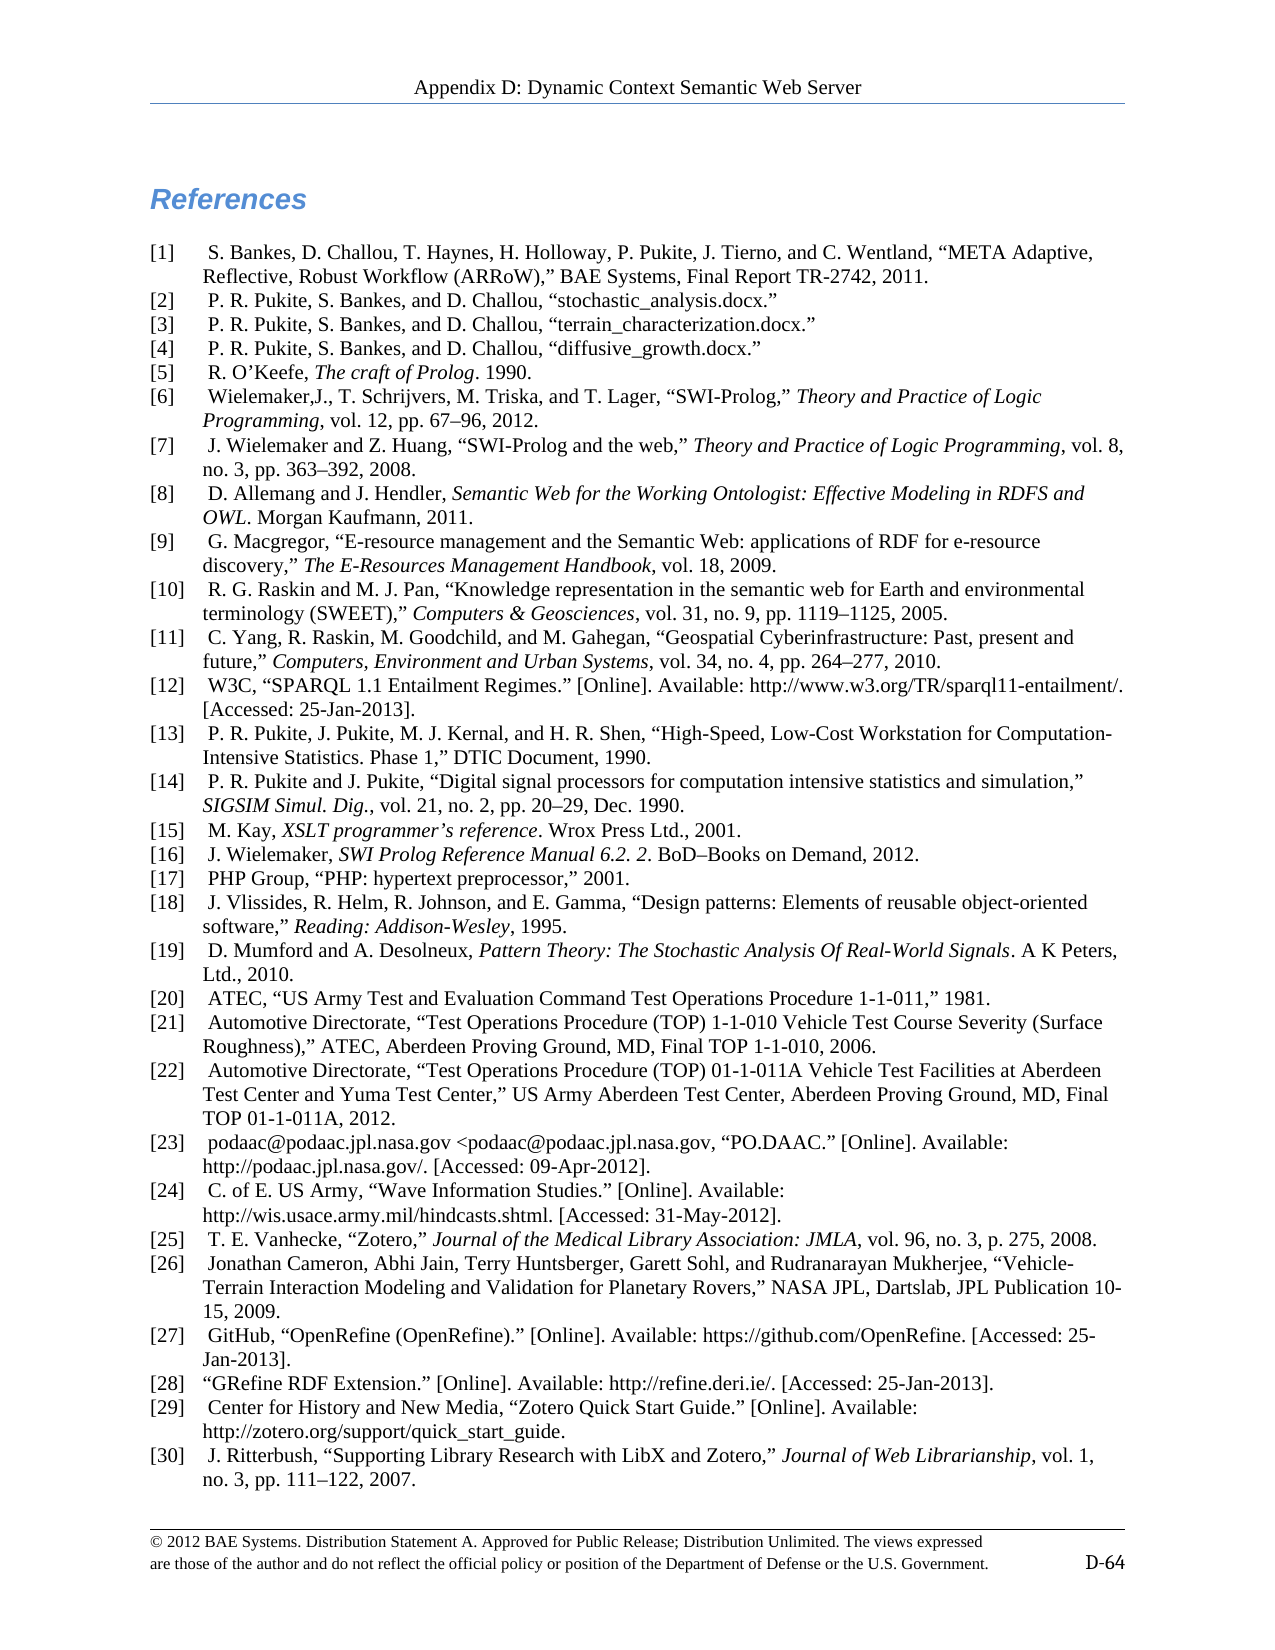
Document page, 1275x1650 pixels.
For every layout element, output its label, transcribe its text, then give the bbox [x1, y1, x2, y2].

text [11] C. Yang, R. Raskin, M. Goodchild, and M. Gahegan, “Geospatial Cyberinfrastructure: Past, present and future,” Computers, Environment and Urban Systems, vol. 34, no. 4, pp. 264–277, 2010. [150, 625, 1125, 673]
text [15] M. Kay, XSLT programmer’s reference. Wrox Press Ltd., 2001. [150, 817, 1125, 842]
text [7] J. Wielemaker and Z. Huang, “SWI-Prolog and the web,” Theory and Practice of Logic Programming, vol. 8, no. 3, pp. 363–392, 2008. [150, 432, 1125, 481]
text [20] ATEC, “US Army Test and Evaluation Command Test Operations Procedure 1-1-011,” 1981. [150, 986, 1125, 1010]
subtitle References [150, 182, 1125, 216]
text [3] P. R. Pukite, S. Bankes, and D. Challou, “terrain_characterization.docx.” [150, 312, 1125, 336]
text [18] J. Vlissides, R. Helm, R. Johnson, and E. Gamma, “Design patterns: Elements of reusable object-oriented software,” Reading: Addison-Wesley, 1995. [150, 890, 1125, 938]
text [25] T. E. Vanhecke, “Zotero,” Journal of the Medical Library Association: JMLA, vol. 96, no. 3, p. 275, 2008. [150, 1227, 1125, 1251]
text [28] “GRefine RDF Extension.” [Online]. Available: http://refine.deri.ie/. [Accessed: 25-Jan-2013]. [150, 1371, 1125, 1395]
text [19] D. Mumford and A. Desolneux, Pattern Theory: The Stochastic Analysis Of Real-World Signals. A K Peters, Ltd., 2010. [150, 938, 1125, 986]
text [16] J. Wielemaker, SWI Prolog Reference Manual 6.2. 2. BoD–Books on Demand, 2012. [150, 842, 1125, 866]
text [1] S. Bankes, D. Challou, T. Haynes, H. Holloway, P. Pukite, J. Tierno, and C. Wentland, “META Adaptive, Reflective, Robust Workflow (ARRoW),” BAE Systems, Final Report TR-2742, 2011. [150, 240, 1125, 288]
text [8] D. Allemang and J. Hendler, Semantic Web for the Working Ontologist: Effective Modeling in RDFS and OWL. Morgan Kaufmann, 2011. [150, 481, 1125, 529]
text [27] GitHub, “OpenRefine (OpenRefine).” [Online]. Available: https://github.com/OpenRefine. [Accessed: 25-Jan-2013]. [150, 1323, 1125, 1371]
text [26] Jonathan Cameron, Abhi Jain, Terry Huntsberger, Garett Sohl, and Rudranarayan Mukherjee, “Vehicle-Terrain Interaction Modeling and Validation for Planetary Rovers,” NASA JPL, Dartslab, JPL Publication 10-15, 2009. [150, 1251, 1125, 1323]
text [23] podaac@podaac.jpl.nasa.gov <podaac@podaac.jpl.nasa.gov, “PO.DAAC.” [Online]. Available: http://podaac.jpl.nasa.gov/. [Accessed: 09-Apr-2012]. [150, 1130, 1125, 1178]
text [12] W3C, “SPARQL 1.1 Entailment Regimes.” [Online]. Available: http://www.w3.org/TR/sparql11-entailment/. [Accessed: 25-Jan-2013]. [150, 673, 1125, 721]
text [5] R. O’Keefe, The craft of Prolog. 1990. [150, 360, 1125, 384]
text [4] P. R. Pukite, S. Bankes, and D. Challou, “diffusive_growth.docx.” [150, 336, 1125, 360]
text [22] Automotive Directorate, “Test Operations Procedure (TOP) 01-1-011A Vehicle Test Facilities at Aberdeen Test Center and Yuma Test Center,” US Army Aberdeen Test Center, Aberdeen Proving Ground, MD, Final TOP 01-1-011A, 2012. [150, 1058, 1125, 1130]
text [6] Wielemaker,J., T. Schrijvers, M. Triska, and T. Lager, “SWI-Prolog,” Theory and Practice of Logic Programming, vol. 12, pp. 67–96, 2012. [150, 384, 1125, 432]
text [13] P. R. Pukite, J. Pukite, M. J. Kernal, and H. R. Shen, “High-Speed, Low-Cost Workstation for Computation-Intensive Statistics. Phase 1,” DTIC Document, 1990. [150, 721, 1125, 769]
text [17] PHP Group, “PHP: hypertext preprocessor,” 2001. [150, 866, 1125, 890]
text [14] P. R. Pukite and J. Pukite, “Digital signal processors for computation intensive statistics and simulation,” SIGSIM Simul. Dig., vol. 21, no. 2, pp. 20–29, Dec. 1990. [150, 769, 1125, 817]
text [21] Automotive Directorate, “Test Operations Procedure (TOP) 1-1-010 Vehicle Test Course Severity (Surface Roughness),” ATEC, Aberdeen Proving Ground, MD, Final TOP 1-1-010, 2006. [150, 1010, 1125, 1058]
text [10] R. G. Raskin and M. J. Pan, “Knowledge representation in the semantic web for Earth and environmental terminology (SWEET),” Computers & Geosciences, vol. 31, no. 9, pp. 1119–1125, 2005. [150, 577, 1125, 625]
text [30] J. Ritterbush, “Supporting Library Research with LibX and Zotero,” Journal of Web Librarianship, vol. 1, no. 3, pp. 111–122, 2007. [150, 1443, 1125, 1491]
text [29] Center for History and New Media, “Zotero Quick Start Guide.” [Online]. Available: http://zotero.org/support/quick_start_guide. [150, 1395, 1125, 1443]
text [2] P. R. Pukite, S. Bankes, and D. Challou, “stochastic_analysis.docx.” [150, 288, 1125, 312]
text [24] C. of E. US Army, “Wave Information Studies.” [Online]. Available: http://wis.usace.army.mil/hindcasts.shtml. [Accessed: 31-May-2012]. [150, 1178, 1125, 1227]
text [9] G. Macgregor, “E-resource management and the Semantic Web: applications of RDF for e-resource discovery,” The E-Resources Management Handbook, vol. 18, 2009. [150, 529, 1125, 577]
